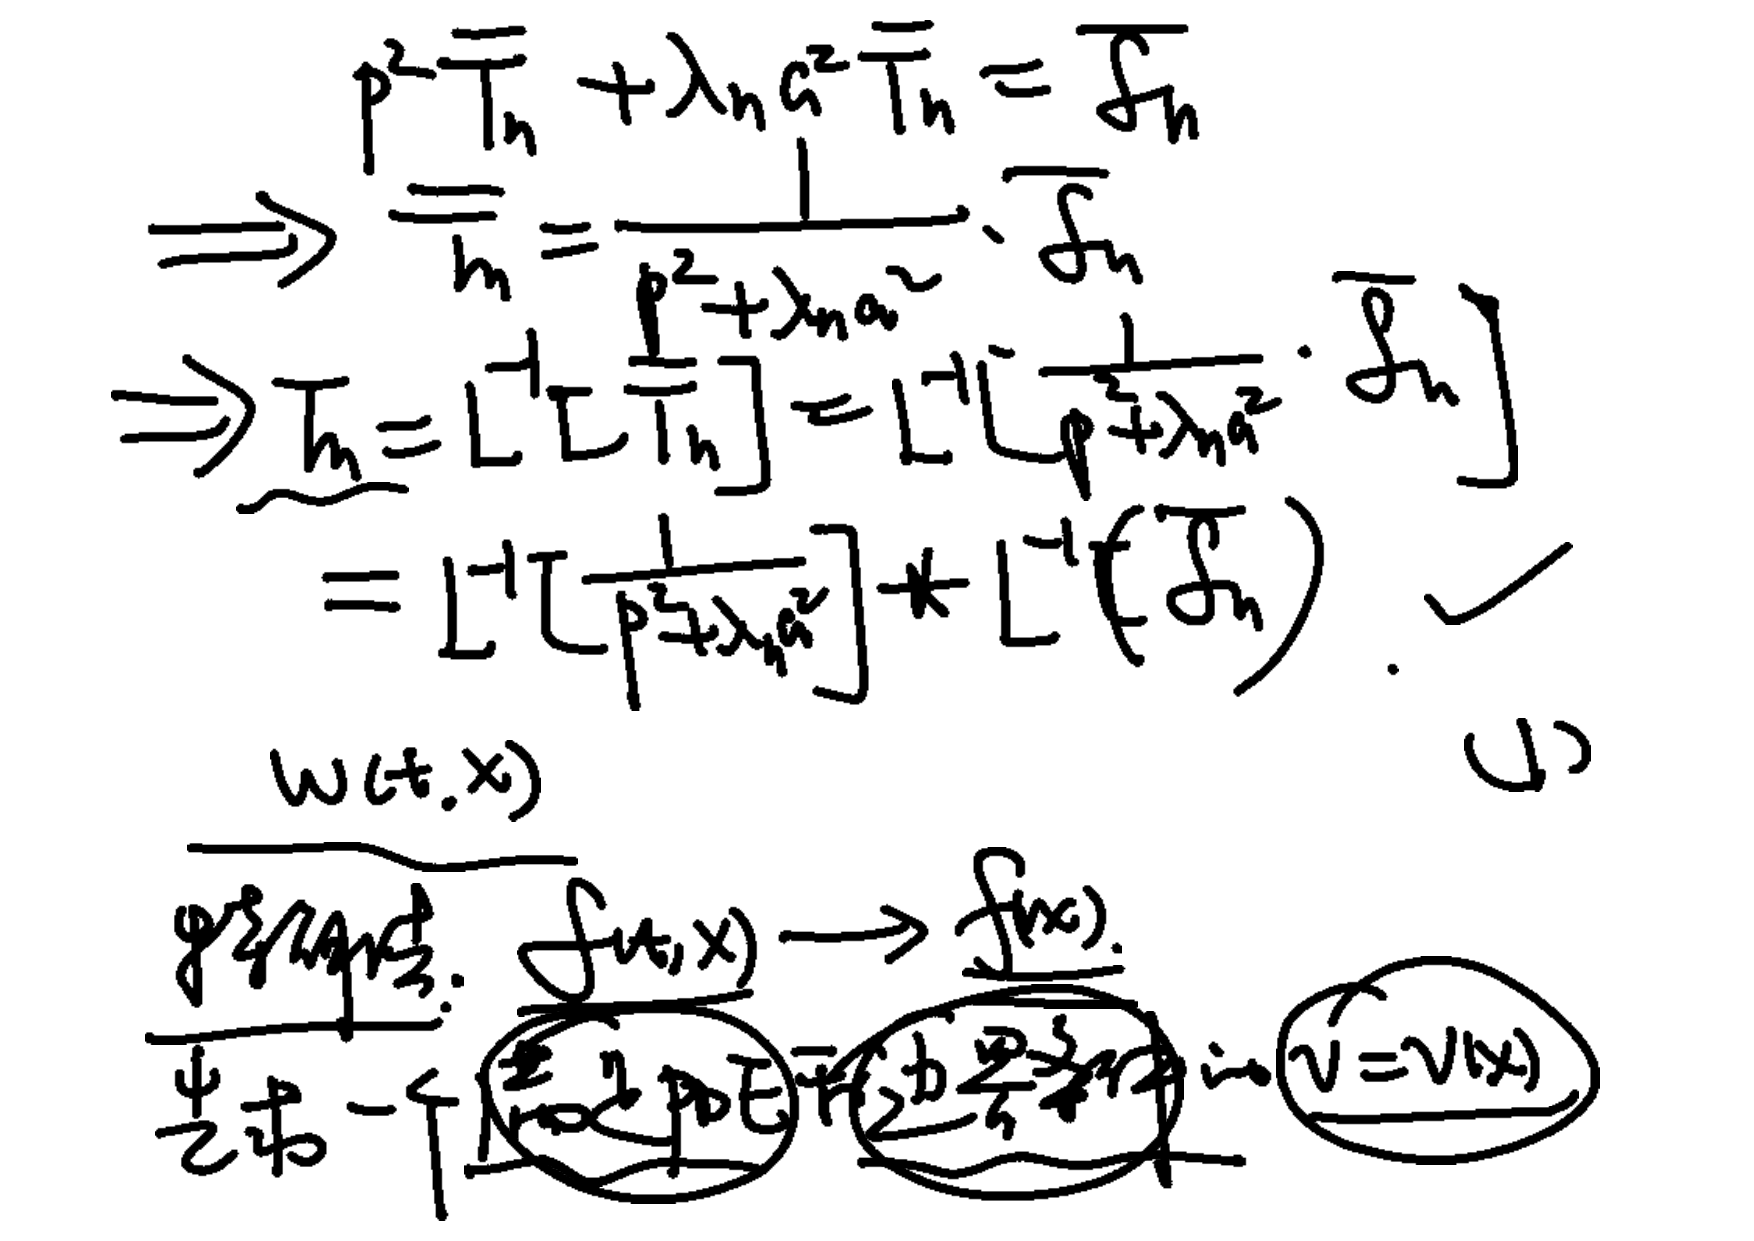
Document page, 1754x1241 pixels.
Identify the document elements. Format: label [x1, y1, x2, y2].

picture [1424, 542, 1573, 625]
picture [270, 740, 541, 822]
picture [1464, 718, 1591, 792]
picture [111, 20, 1518, 711]
picture [145, 842, 1600, 1221]
